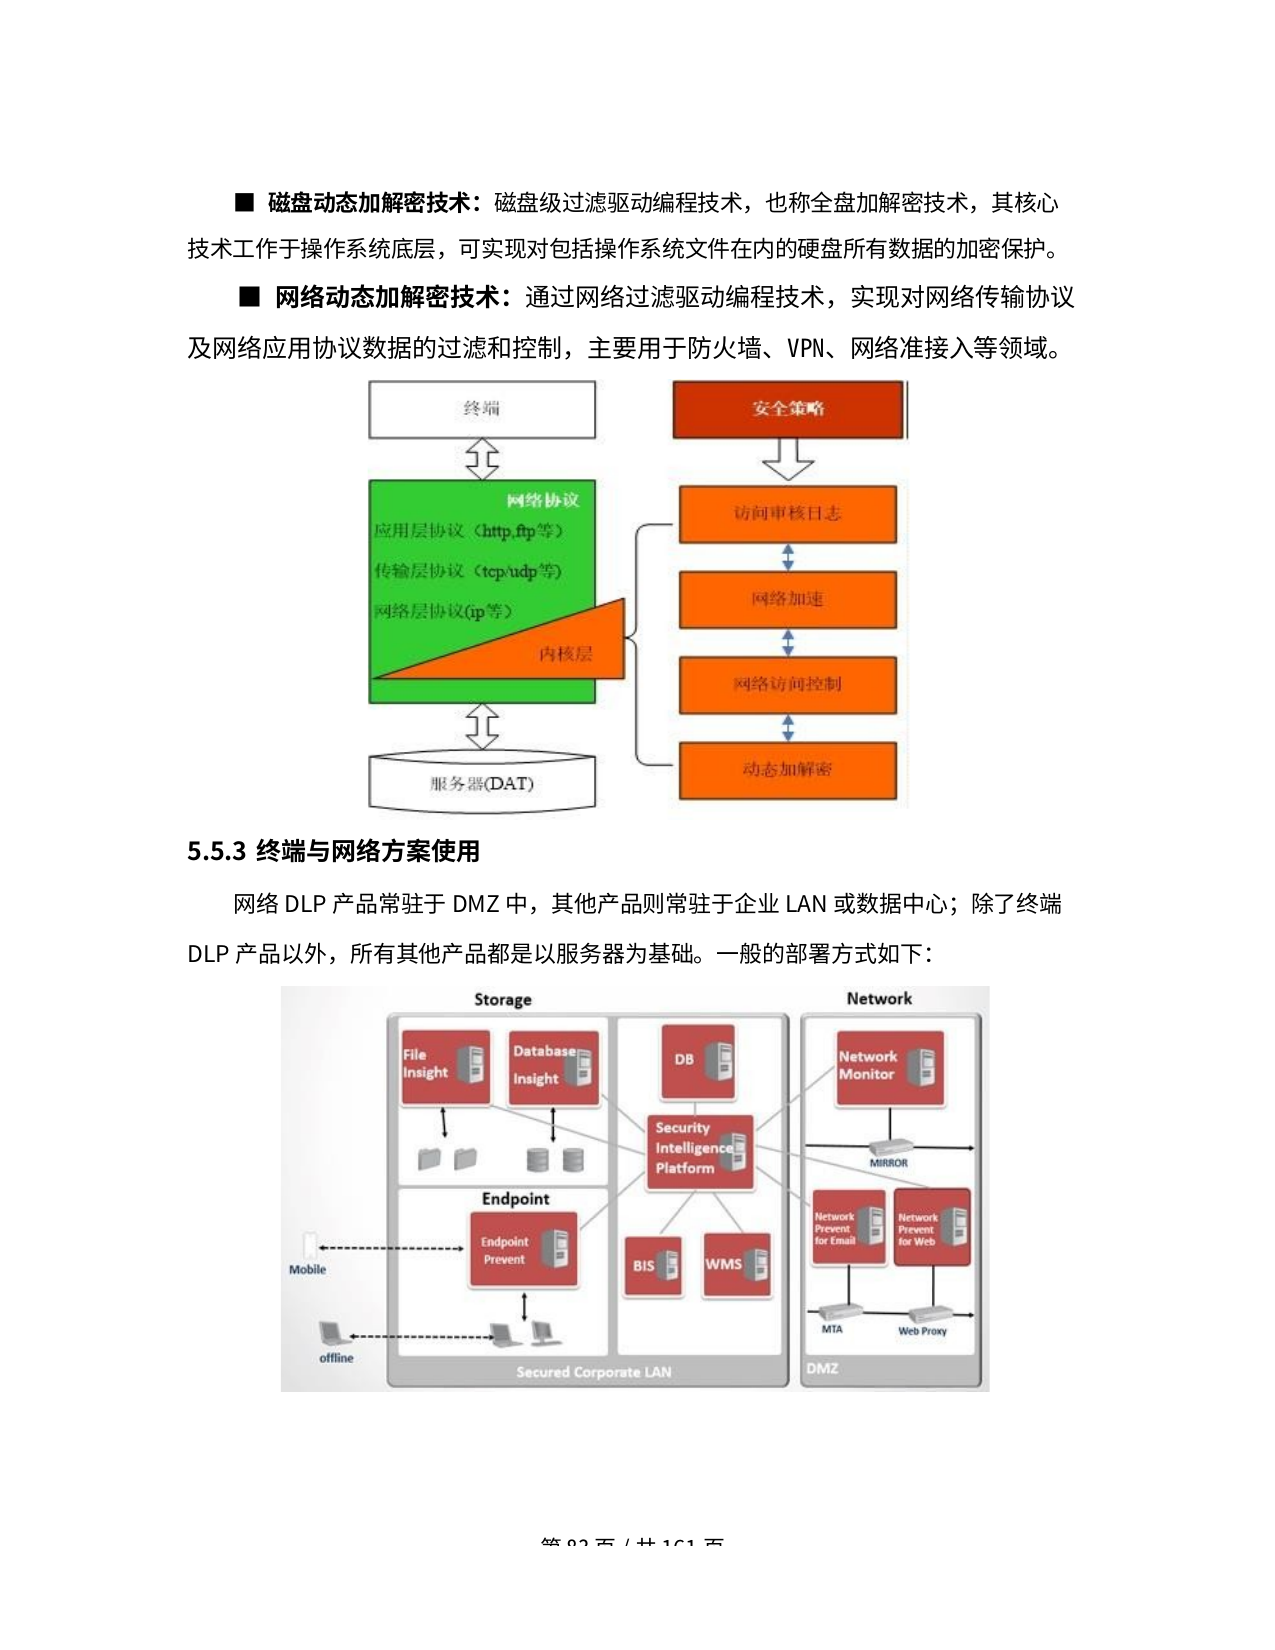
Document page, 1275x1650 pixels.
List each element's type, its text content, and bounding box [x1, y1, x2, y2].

picture [280, 986, 990, 1392]
list 网络动态加解密技术：通过网络过滤驱动编程技术，实现对网络传输协议及网络应用协议数据的过滤和控制，主要用于防火墙、VPN、网络准接入等领域。 [187, 277, 1079, 364]
list 磁盘动态加解密技术：磁盘级过滤驱动编程技术，也称全盘加解密技术，其核心技术工作于操作系统底层，可实现对包括操作系统文件在内的硬盘所有数据的加密保护。 [187, 184, 1082, 264]
text 网络 DLP 产品常驻于 DMZ 中，其他产品则常驻于企业 LAN 或数据中心；除了终端 [233, 886, 1110, 919]
picture [367, 379, 910, 820]
text DLP 产品以外，所有其他产品都是以服务器为基础。一般的部署方式如下： [187, 936, 1110, 969]
subtitle 终端与网络方案使用 [187, 831, 1110, 867]
